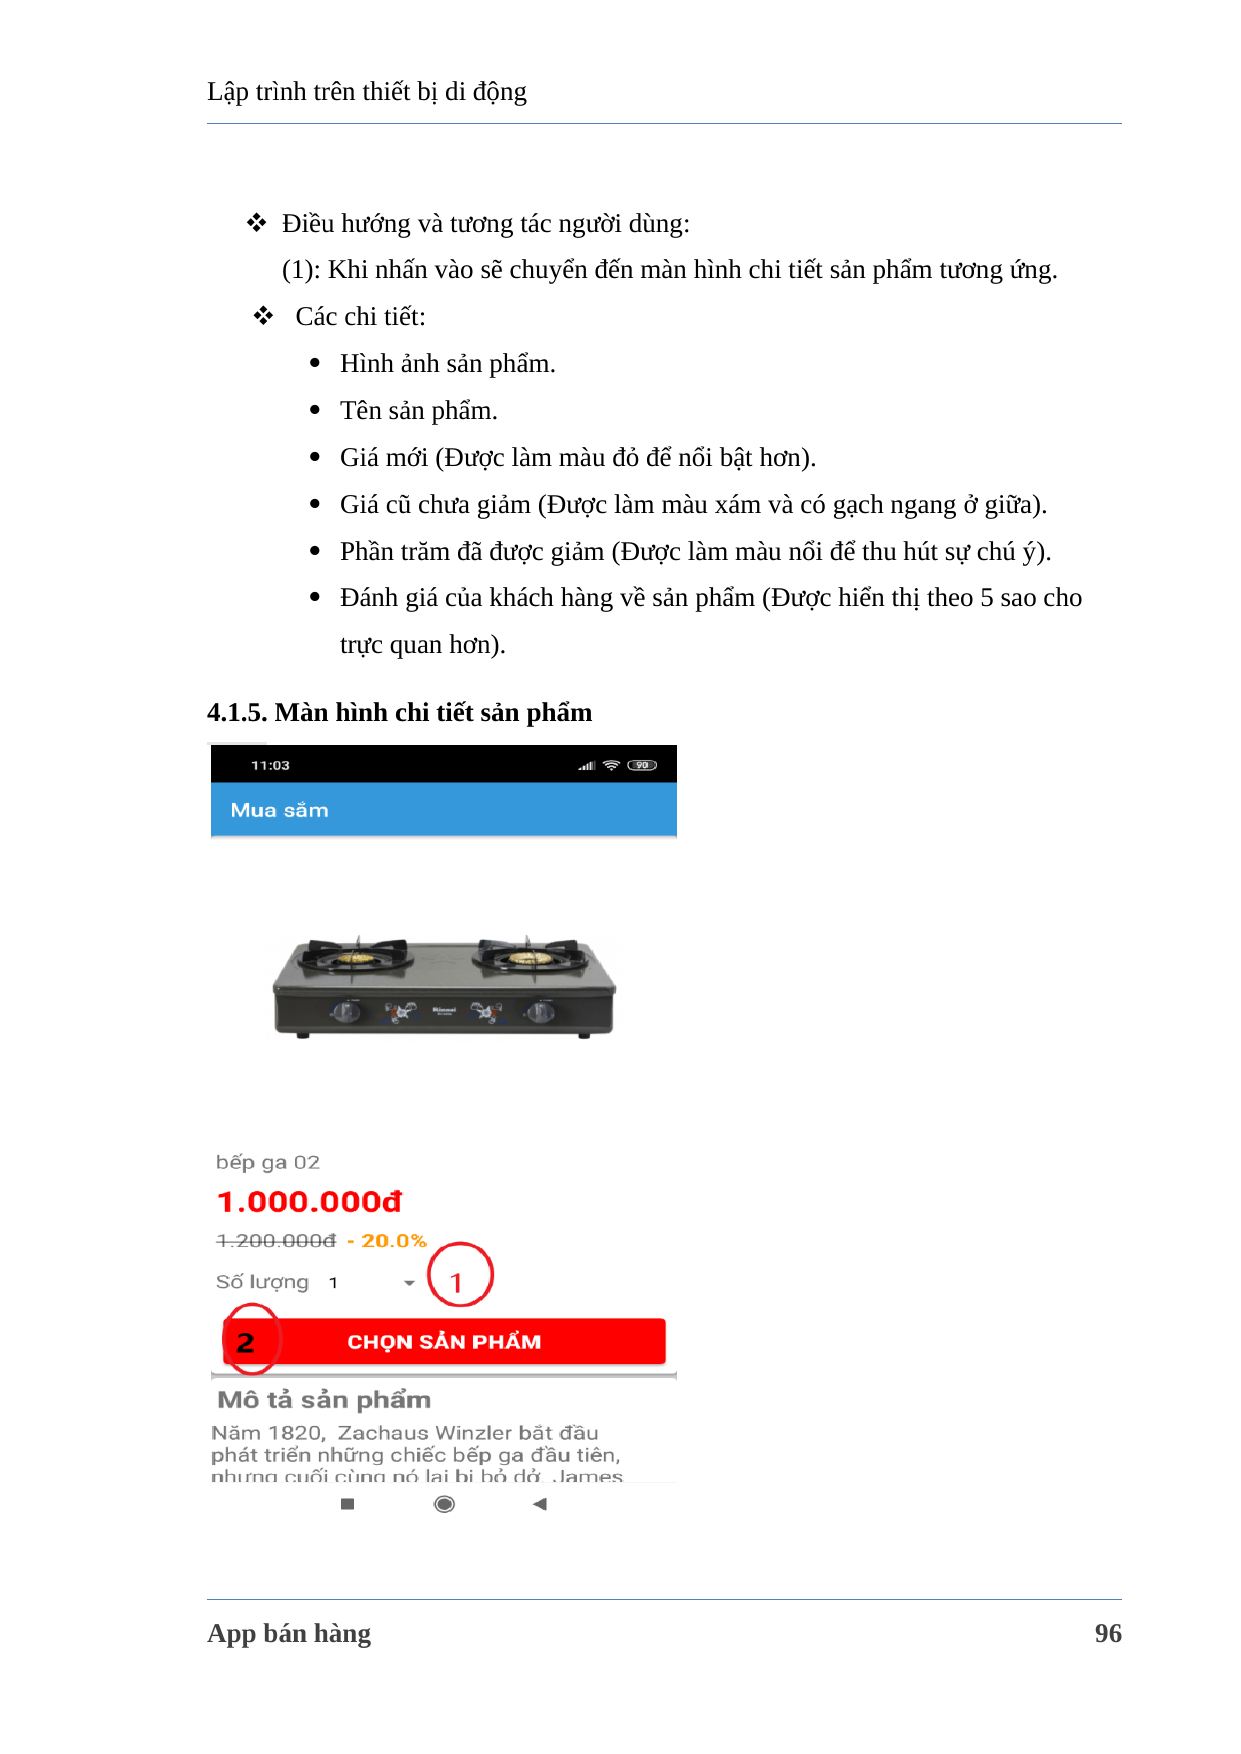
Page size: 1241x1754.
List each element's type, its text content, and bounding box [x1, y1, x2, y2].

list Các chi tiết: [251, 300, 1122, 332]
list Hình ảnh sản phẩm. [310, 347, 1122, 378]
list Tên sản phẩm. [310, 394, 1122, 425]
list Đánh giá của khách hàng về sản phẩm (Được hiển thị theo 5 sao cho trực quan hơn). [310, 582, 1122, 659]
list (1): Khi nhấn vào sẽ chuyển đến màn hình chi tiết sản phẩm tương ứng. [282, 254, 1122, 285]
subtitle 4.1.5. Màn hình chi tiết sản phẩm [207, 696, 1122, 727]
list Giá cũ chưa giảm (Được làm màu xám và có gạch ngang ở giữa). [310, 488, 1122, 519]
picture [206, 742, 679, 1524]
list Giá mới (Được làm màu đỏ để nổi bật hơn). [310, 441, 1122, 472]
list Điều hướng và tương tác người dùng: [244, 207, 1122, 238]
list Phần trăm đã được giảm (Được làm màu nổi để thu hút sự chú ý). [310, 535, 1122, 566]
